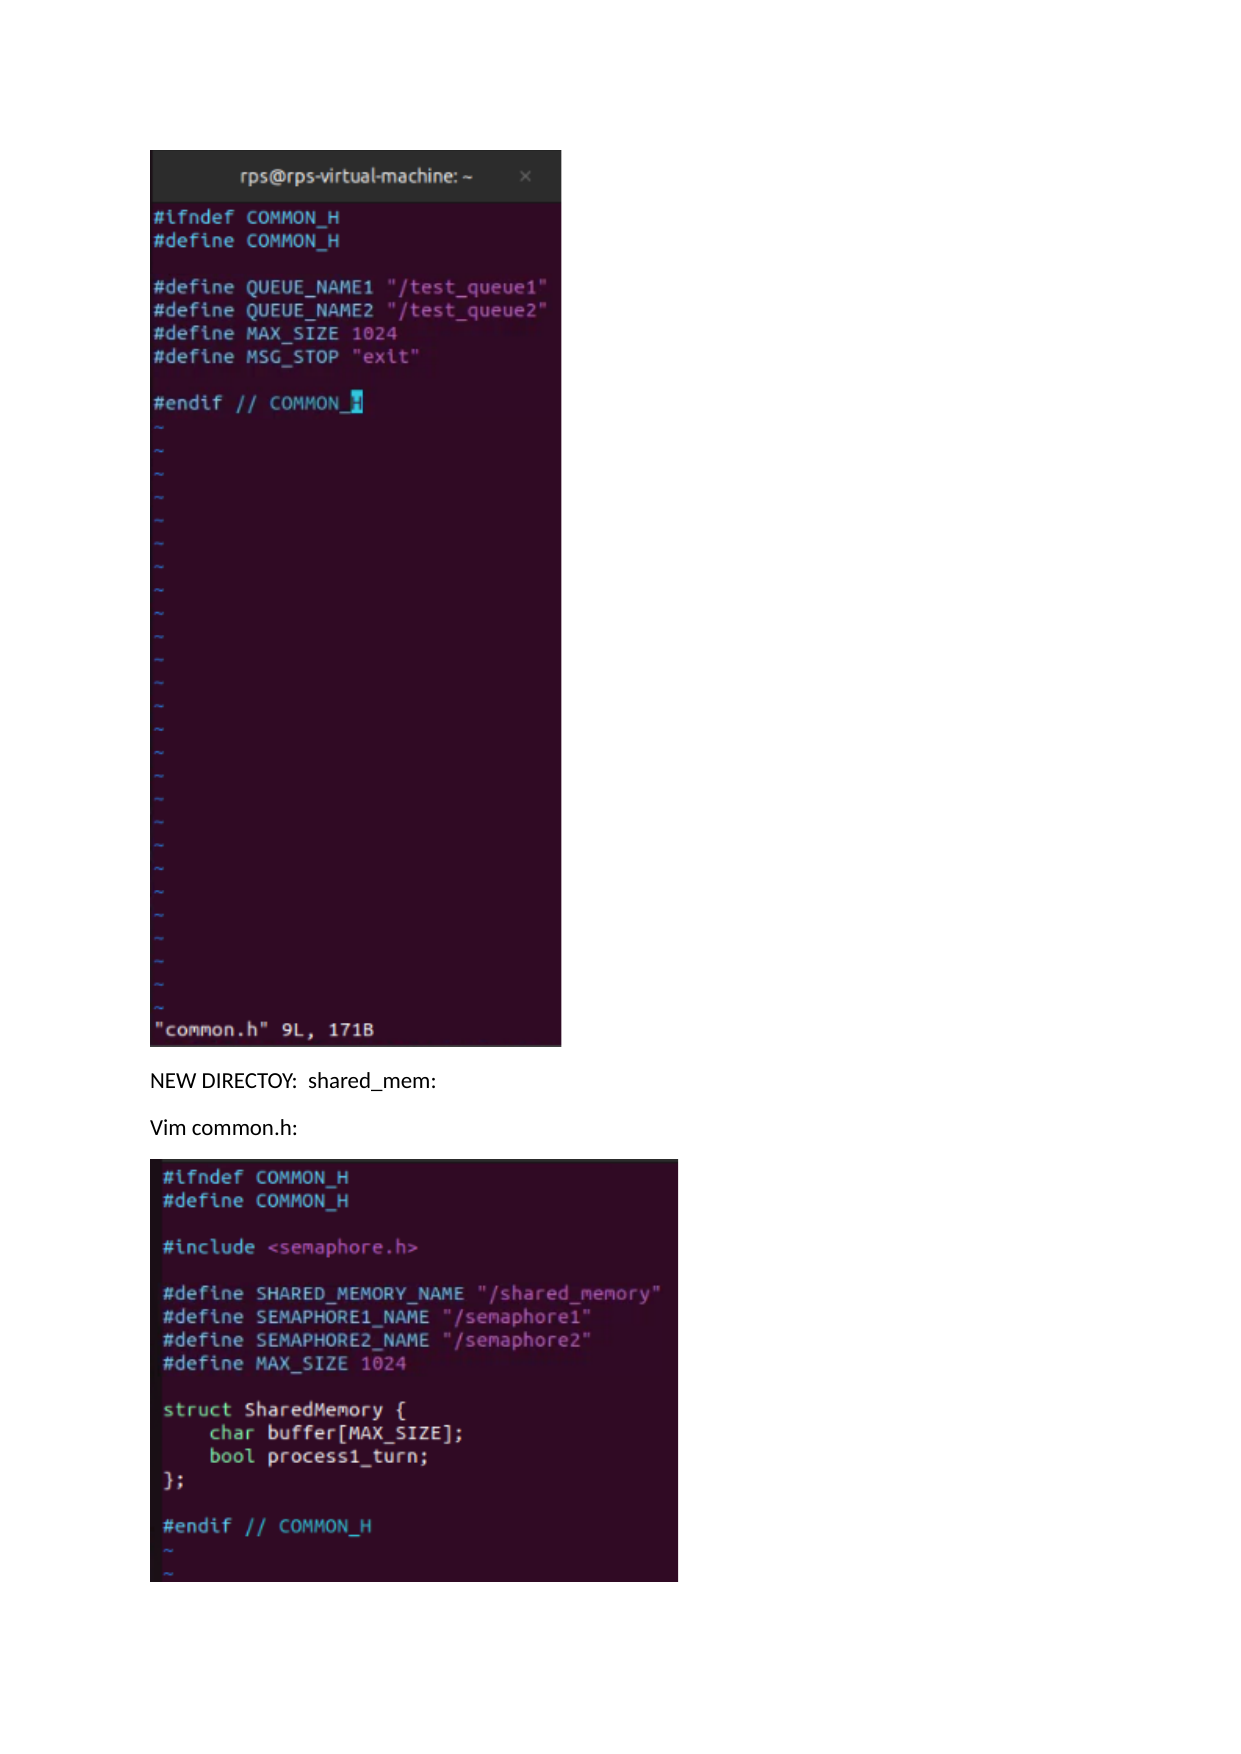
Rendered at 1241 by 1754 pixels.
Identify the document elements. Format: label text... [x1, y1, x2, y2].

text Vim common.h: [150, 1113, 1090, 1141]
picture [150, 1159, 679, 1582]
picture [150, 150, 562, 1047]
text NEW DIRECTOY: shared_mem: [150, 1066, 1090, 1094]
